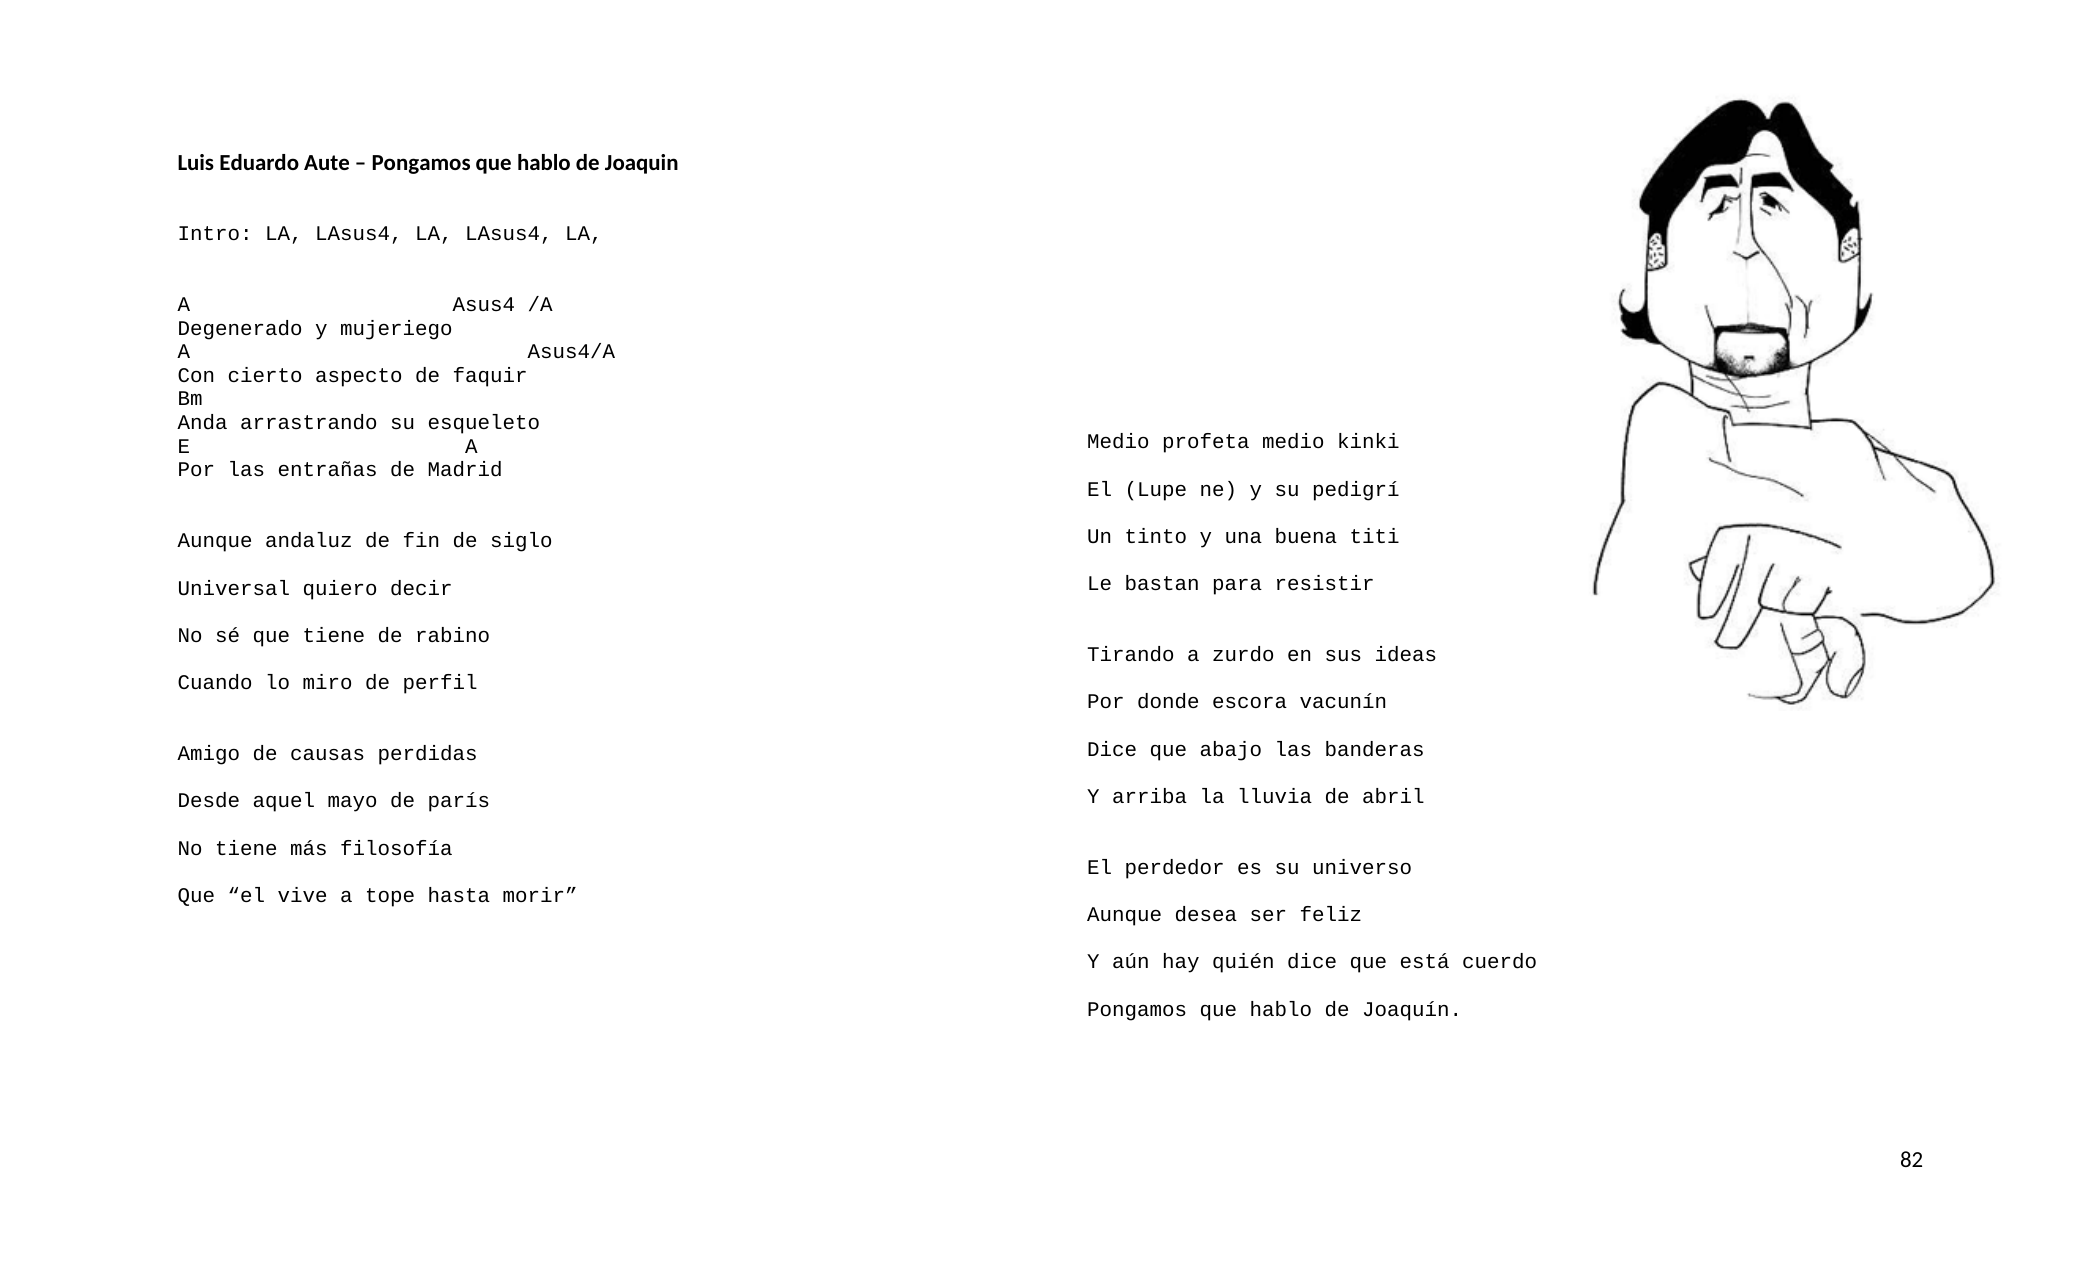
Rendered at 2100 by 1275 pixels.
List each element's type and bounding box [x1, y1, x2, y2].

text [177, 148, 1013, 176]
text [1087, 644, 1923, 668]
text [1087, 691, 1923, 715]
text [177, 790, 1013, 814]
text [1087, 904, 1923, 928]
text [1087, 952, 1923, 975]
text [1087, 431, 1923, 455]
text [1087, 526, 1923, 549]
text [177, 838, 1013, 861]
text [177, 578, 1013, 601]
picture [1569, 85, 2003, 711]
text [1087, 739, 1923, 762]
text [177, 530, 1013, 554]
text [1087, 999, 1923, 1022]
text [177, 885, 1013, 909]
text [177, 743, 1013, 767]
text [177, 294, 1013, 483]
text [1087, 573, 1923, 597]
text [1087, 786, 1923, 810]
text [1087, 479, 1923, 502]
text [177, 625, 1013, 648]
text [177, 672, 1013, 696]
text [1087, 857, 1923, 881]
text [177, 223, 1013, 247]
